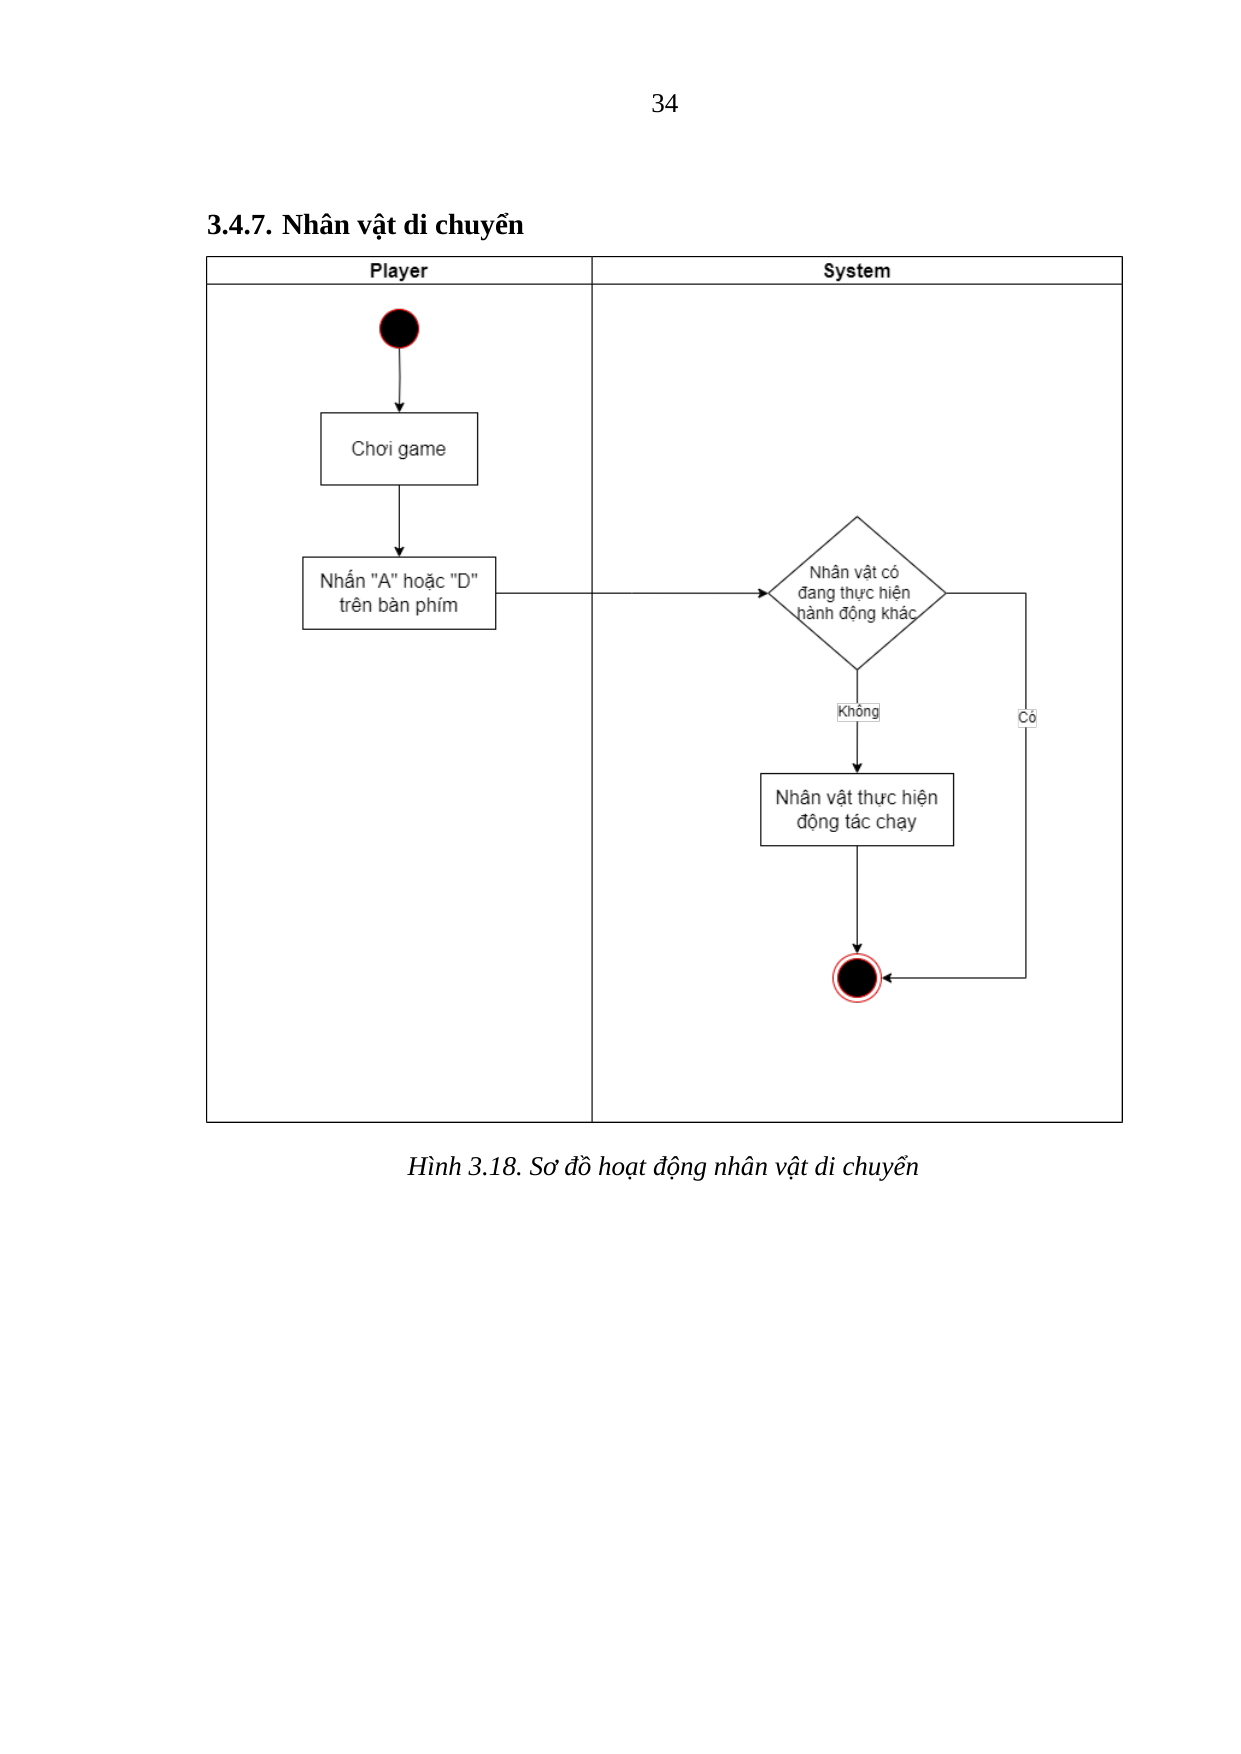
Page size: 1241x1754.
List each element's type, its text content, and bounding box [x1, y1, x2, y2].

picture [206, 256, 1123, 1123]
list Nhân vật di chuyển [207, 207, 1122, 240]
